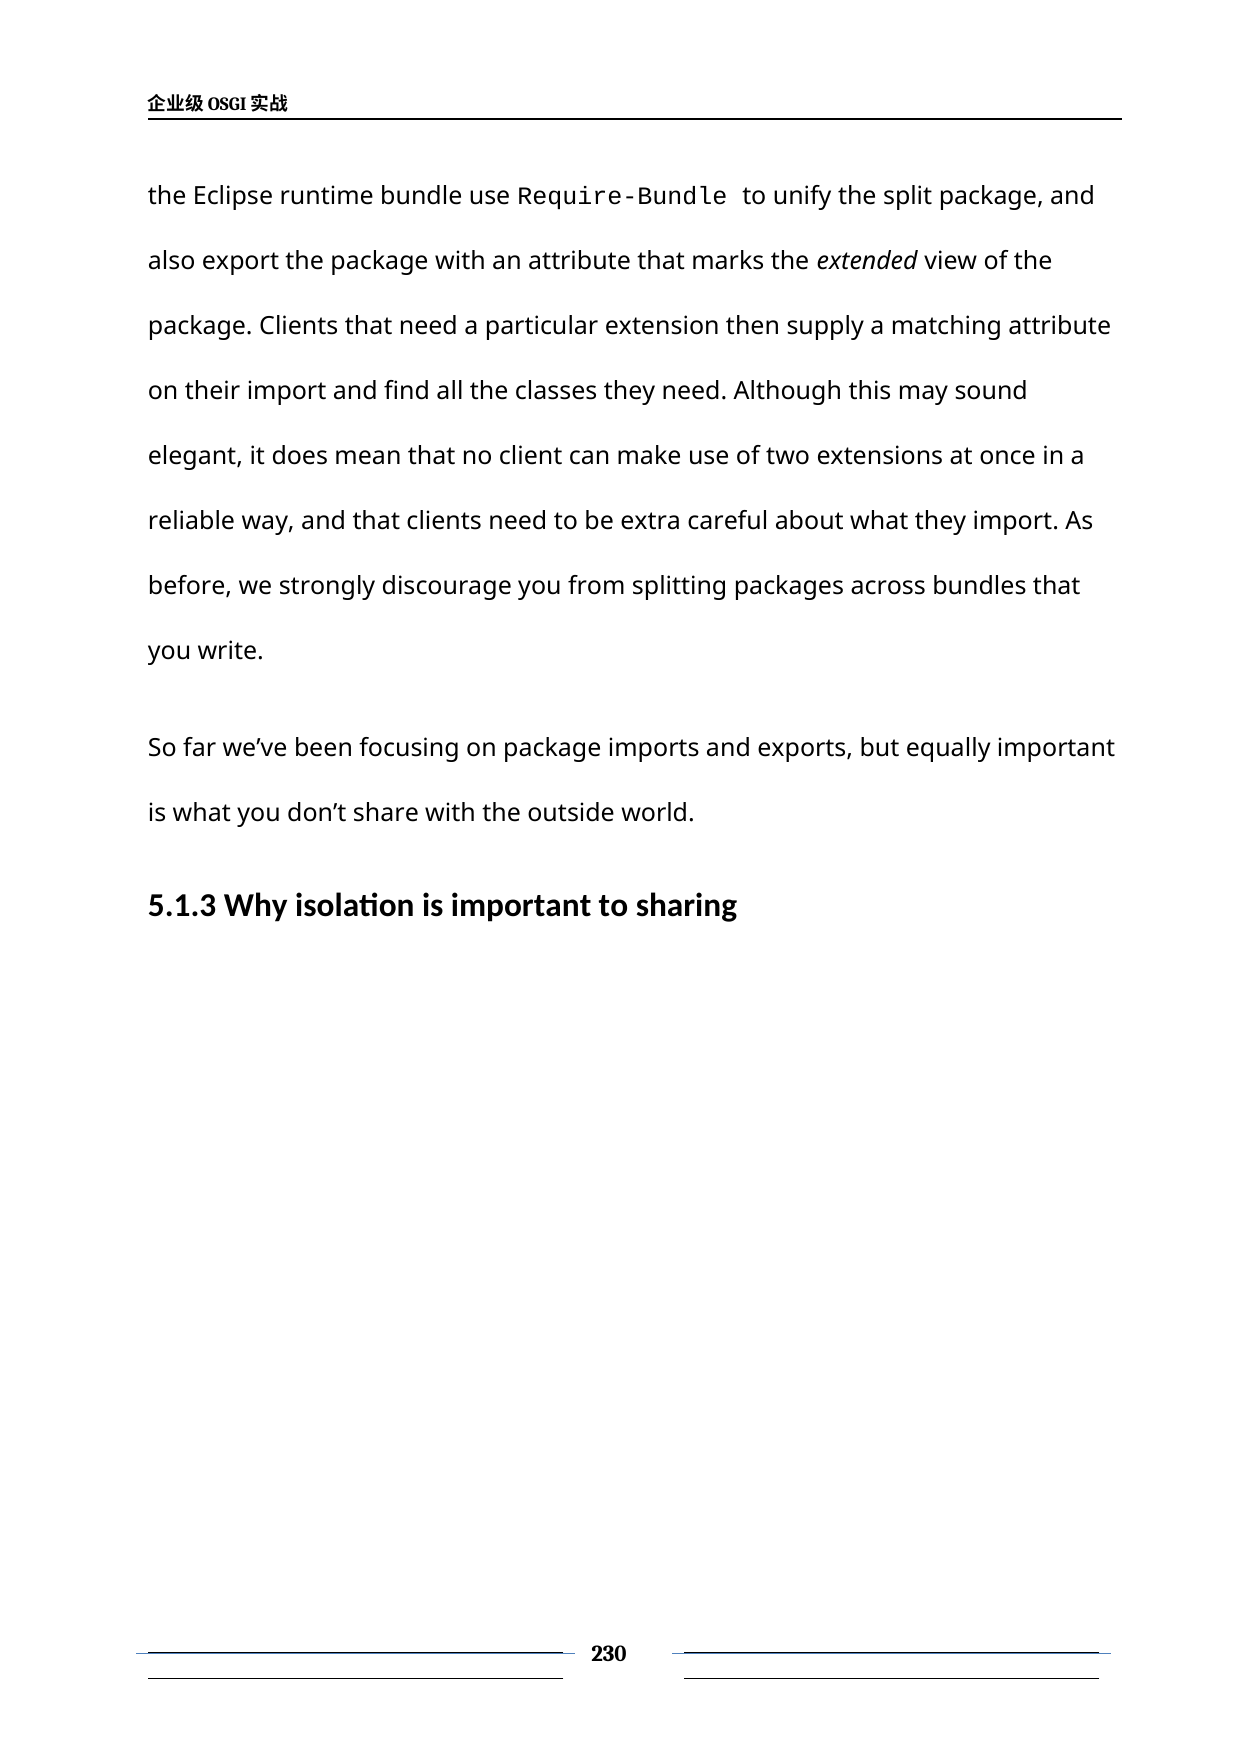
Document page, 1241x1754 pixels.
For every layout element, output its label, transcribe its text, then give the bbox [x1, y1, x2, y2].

text is what you don’t share with the outside world. [148, 779, 1122, 844]
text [148, 162, 1122, 682]
subtitle 5.1.3 Why isolation is important to sharing [148, 872, 1122, 937]
text So far we’ve been focusing on package imports and exports, but equally important [148, 714, 1122, 779]
